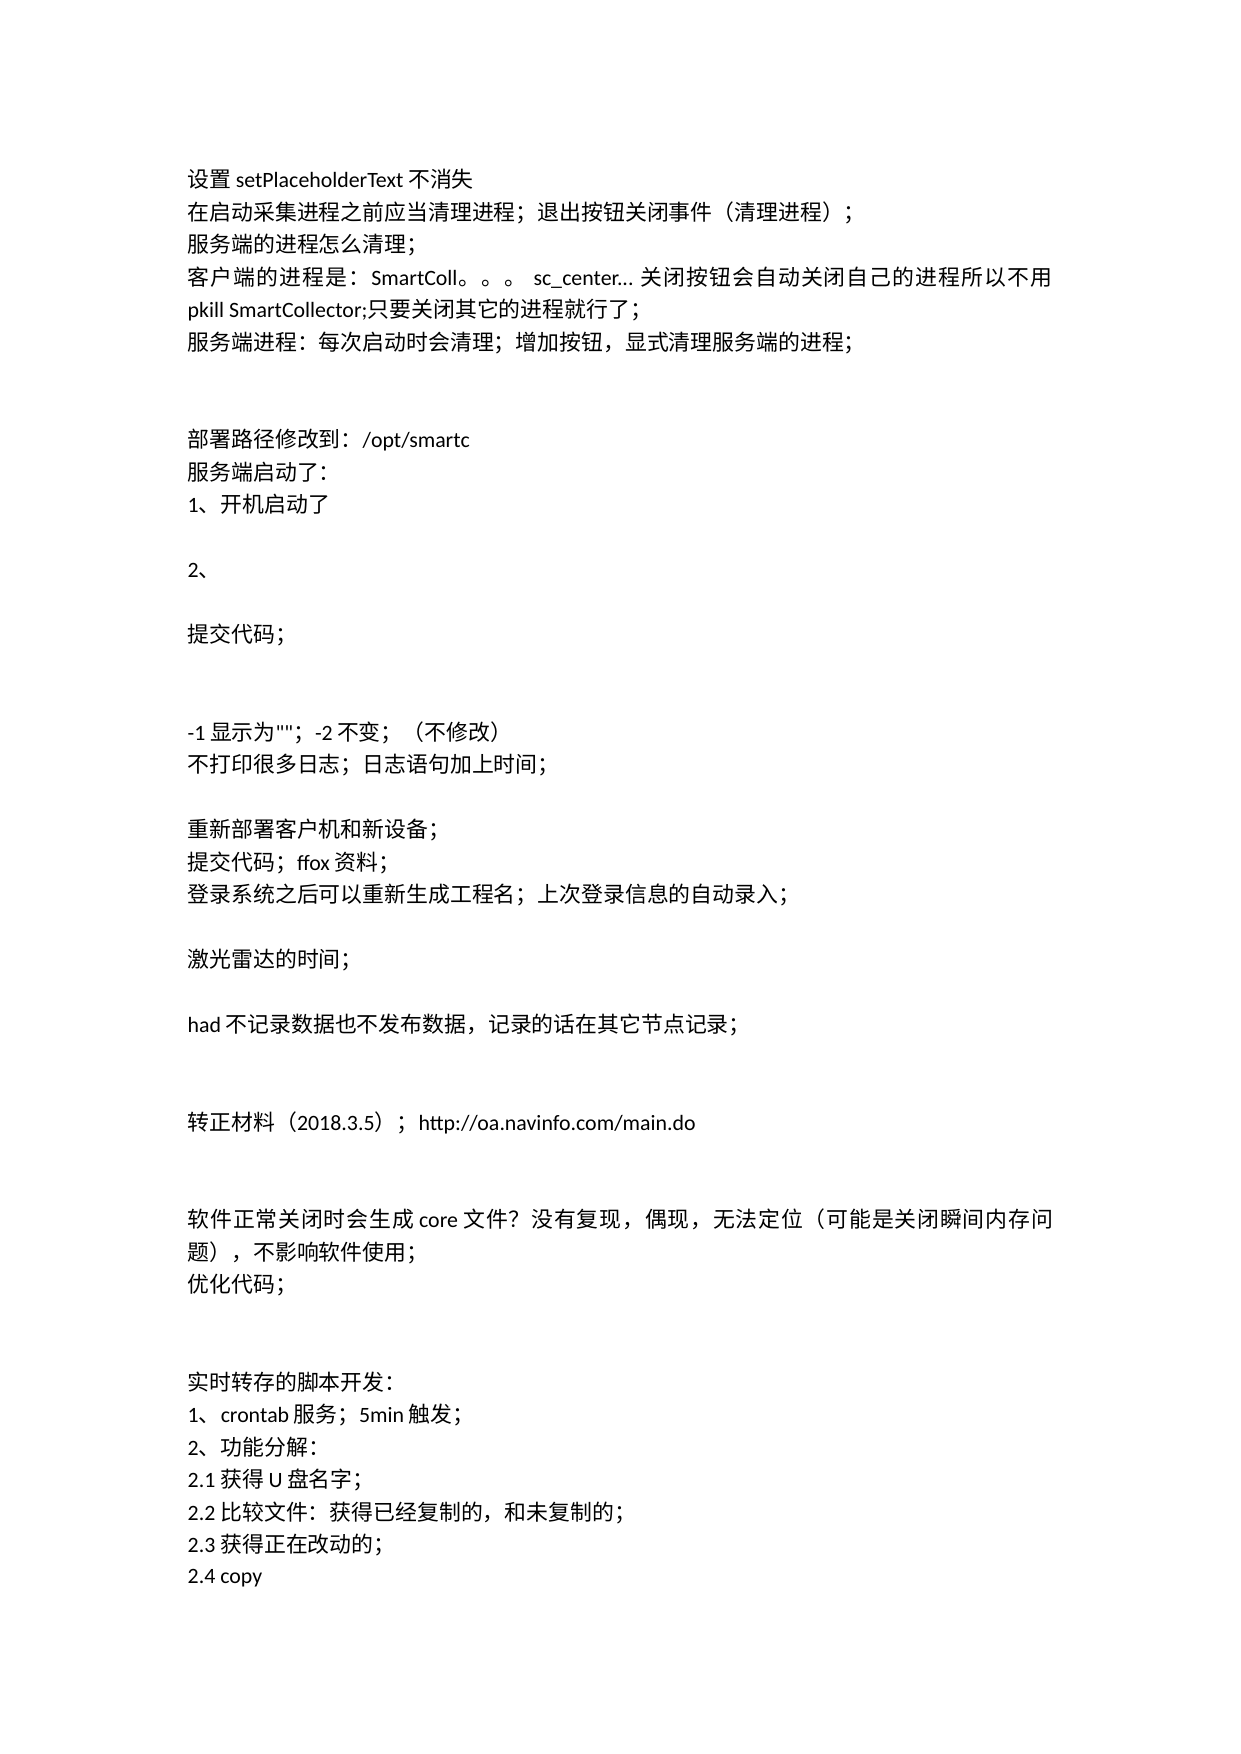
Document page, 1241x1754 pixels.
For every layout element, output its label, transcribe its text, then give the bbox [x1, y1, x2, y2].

text had不记录数据也不发布数据，记录的话在其它节点记录； [187, 1007, 1053, 1039]
text 部署路径修改到：/opt/smartc [187, 422, 1053, 454]
text 服务端进程：每次启动时会清理；增加按钮，显式清理服务端的进程； [187, 324, 1053, 357]
text 客户端的进程是：SmartColl。。。 sc_center... 关闭按钮会自动关闭自己的进程所以不用pkill SmartCollector;只要关闭其它的进程就行了； [187, 259, 1053, 324]
text 在启动采集进程之前应当清理进程；退出按钮关闭事件（清理进程）； [187, 194, 1053, 227]
text 转正材料（2018.3.5）；http://oa.navinfo.com/main.do [187, 1104, 1053, 1137]
text 1、crontab服务；5min触发； [187, 1397, 1053, 1429]
text 1、开机启动了 [187, 487, 1053, 519]
text 2.2 比较文件：获得已经复制的，和未复制的； [187, 1494, 1053, 1527]
text 设置setPlaceholderText不消失 [187, 162, 1053, 194]
text -1显示为""；-2不变；（不修改） [187, 714, 1053, 747]
text 2.3 获得正在改动的； [187, 1527, 1053, 1559]
text 2、功能分解： [187, 1429, 1053, 1462]
text 软件正常关闭时会生成core文件？没有复现，偶现，无法定位（可能是关闭瞬间内存问题），不影响软件使用； [187, 1202, 1053, 1267]
text 服务端启动了： [187, 454, 1053, 487]
text 激光雷达的时间； [187, 942, 1053, 974]
text 登录系统之后可以重新生成工程名；上次登录信息的自动录入； [187, 877, 1053, 909]
text 2.1 获得U盘名字； [187, 1462, 1053, 1494]
text 2、 [187, 552, 1053, 584]
text 重新部署客户机和新设备； [187, 812, 1053, 844]
text 服务端的进程怎么清理； [187, 227, 1053, 259]
text 不打印很多日志；日志语句加上时间； [187, 747, 1053, 779]
text 实时转存的脚本开发： [187, 1364, 1053, 1397]
text 提交代码； [187, 617, 1053, 649]
text 优化代码； [187, 1267, 1053, 1299]
text 提交代码；ffox资料； [187, 844, 1053, 877]
text 2.4 copy [187, 1559, 1053, 1592]
